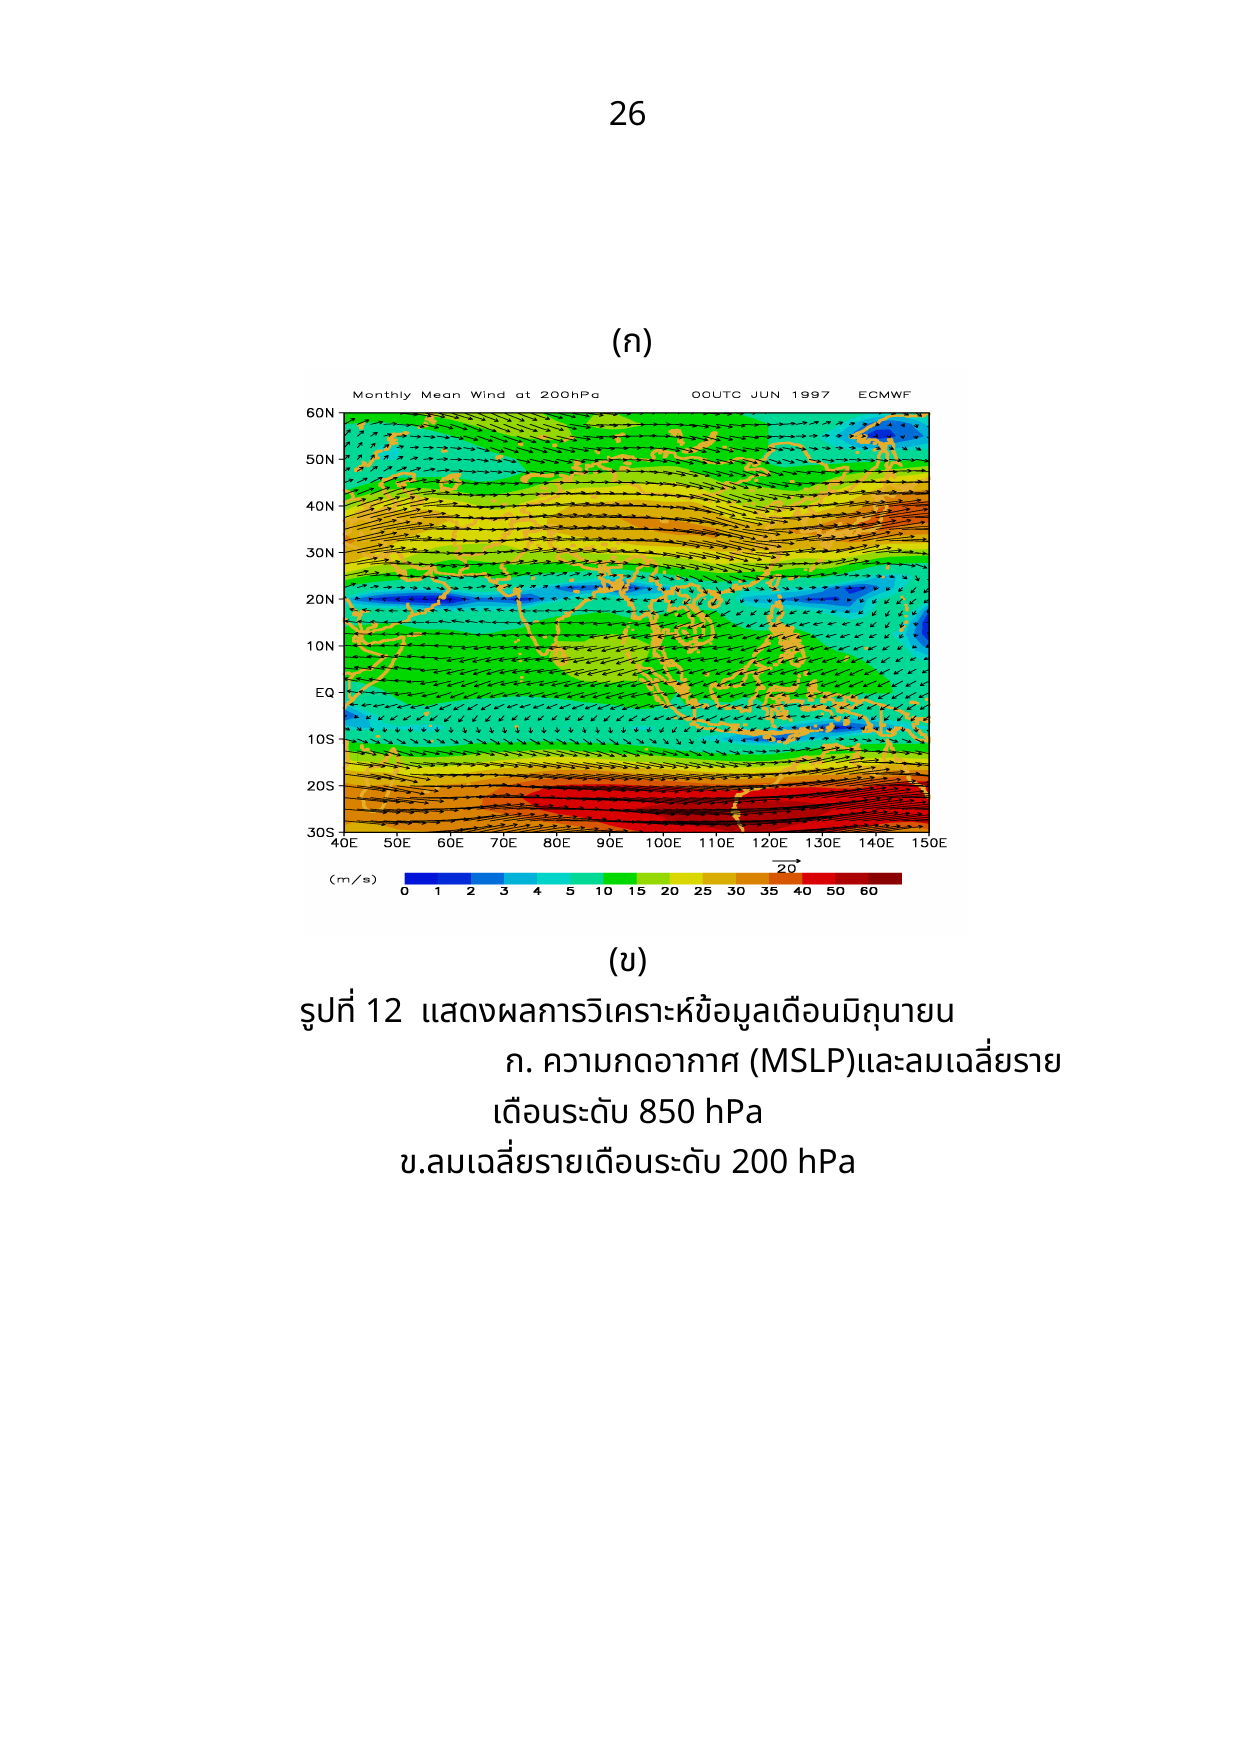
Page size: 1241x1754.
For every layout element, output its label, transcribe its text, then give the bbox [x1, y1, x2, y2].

picture [305, 367, 968, 936]
text รูปที่ 12 แสดงผลการวิเคราะห์ข้อมูลเดือนมิถุนายน [165, 986, 1090, 1037]
text ก. ความกดอากาศ (MSLP)และลมเฉลี่ยรายเดือนระดับ 850 hPa [165, 1037, 1090, 1138]
text ข.ลมเฉลี่ยรายเดือนระดับ 200 hPa [165, 1138, 1090, 1189]
text (ก) [165, 317, 1090, 368]
text (ข) [165, 936, 1090, 986]
